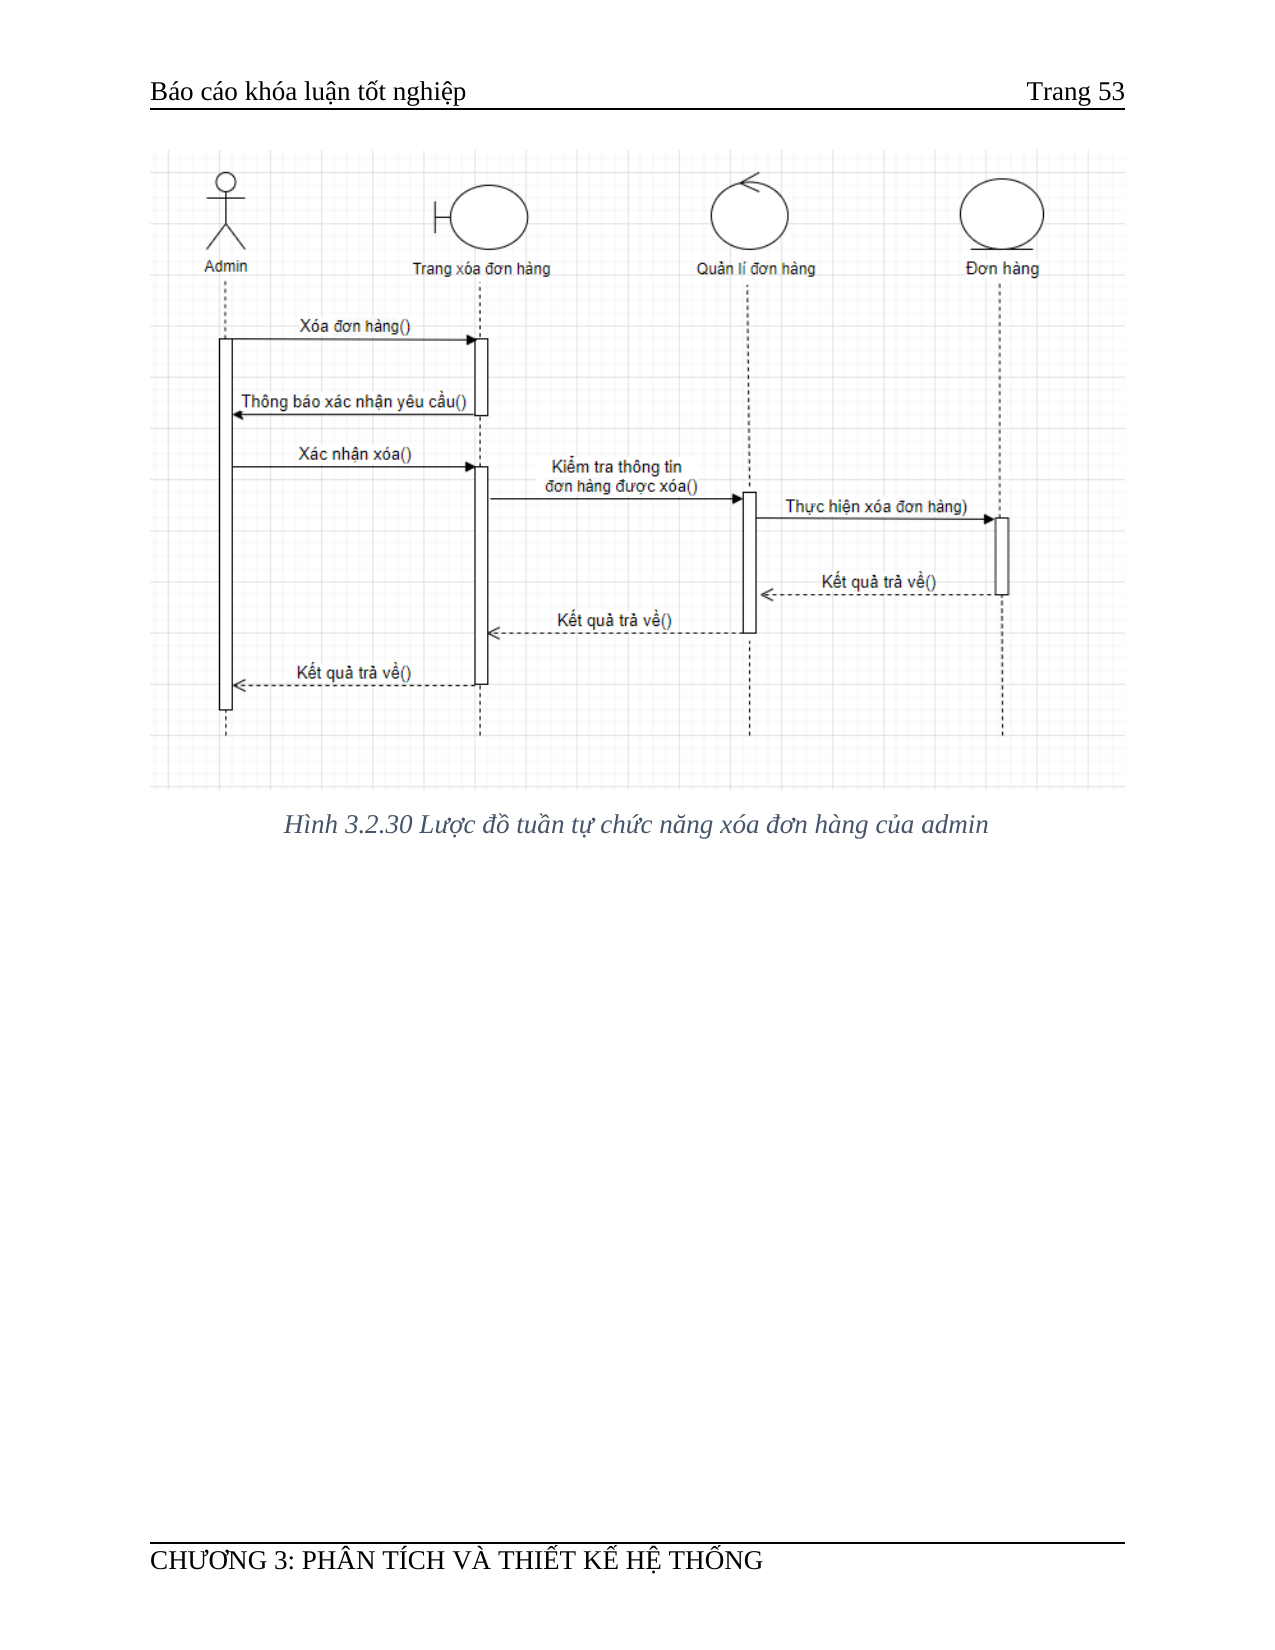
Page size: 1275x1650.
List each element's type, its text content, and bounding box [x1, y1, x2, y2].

picture [150, 150, 1125, 790]
